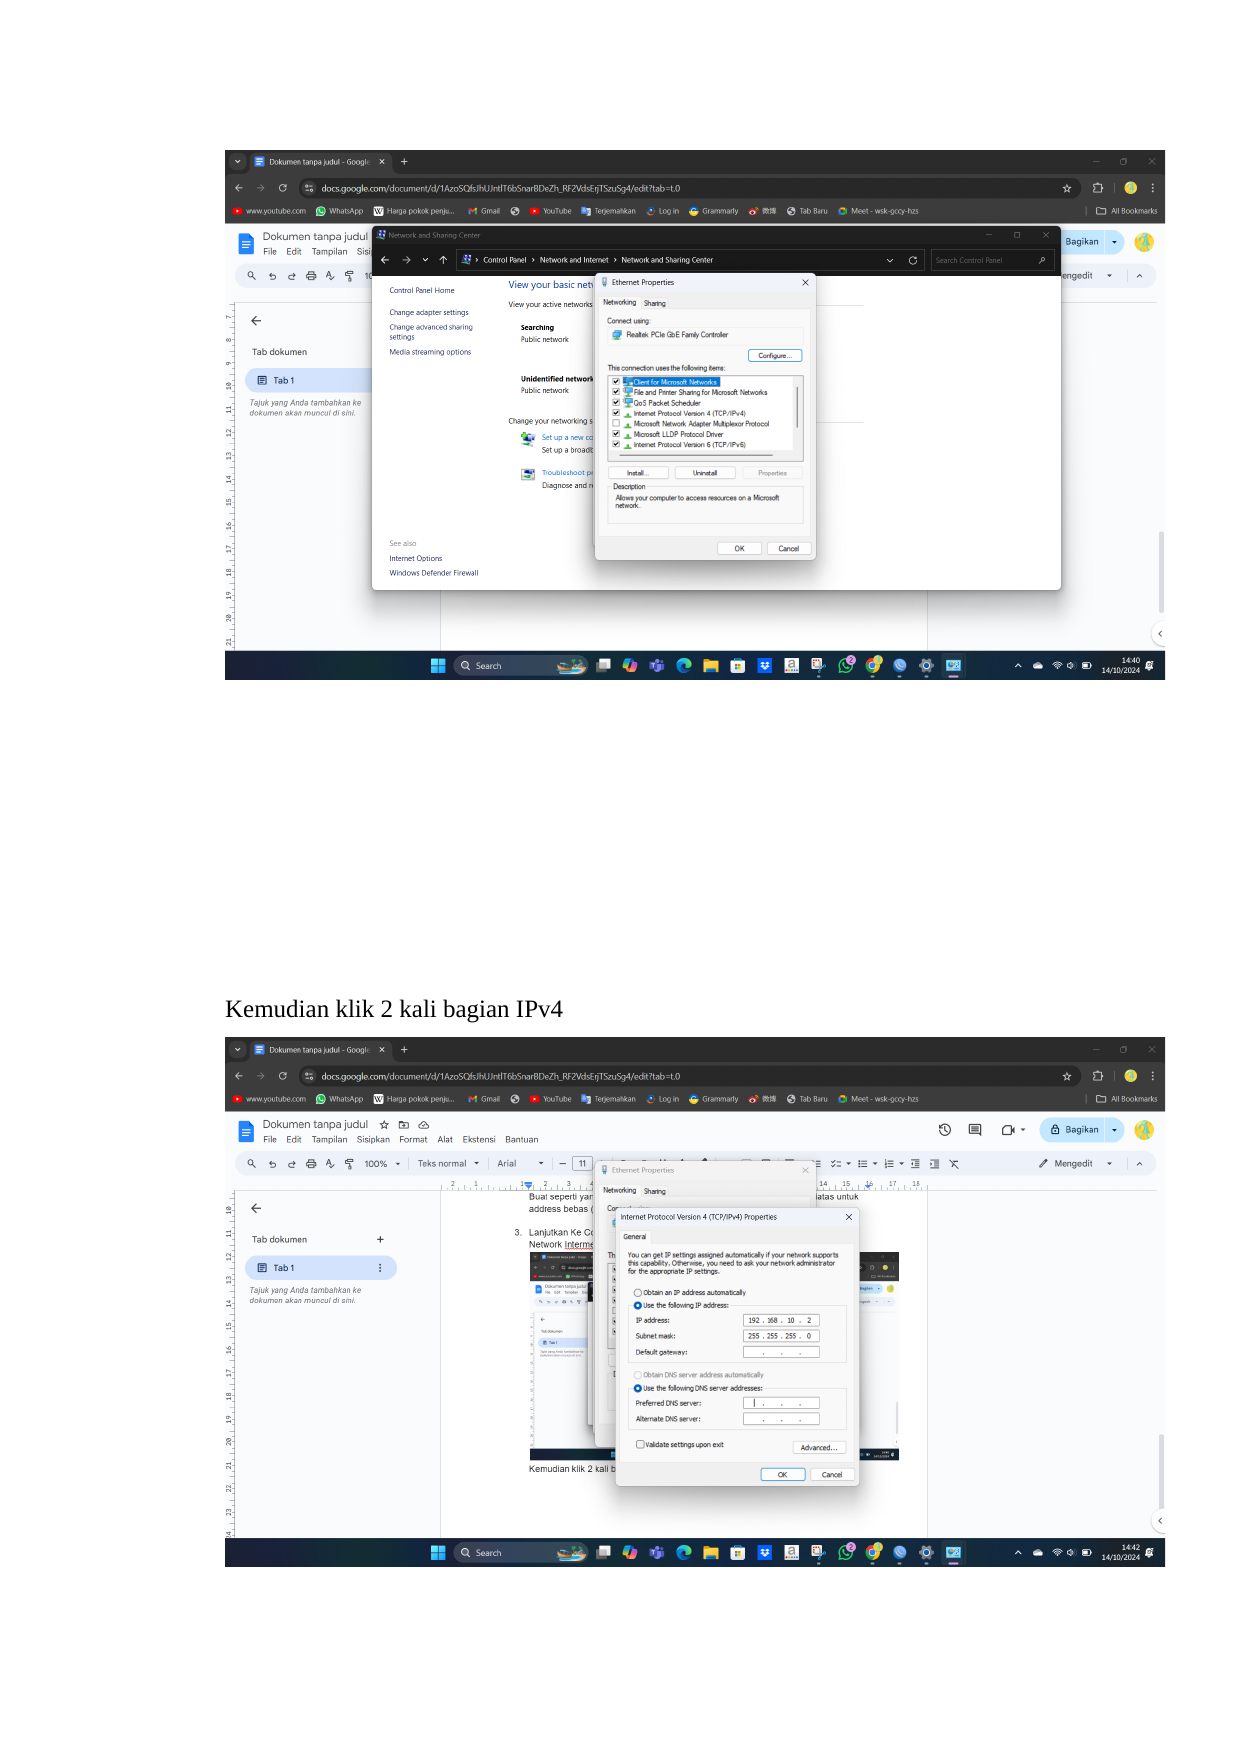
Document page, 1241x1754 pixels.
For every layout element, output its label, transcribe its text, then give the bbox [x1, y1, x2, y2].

picture [225, 150, 1166, 680]
text Kemudian klik 2 kali bagian IPv4 [225, 994, 1090, 1023]
picture [225, 1037, 1166, 1567]
